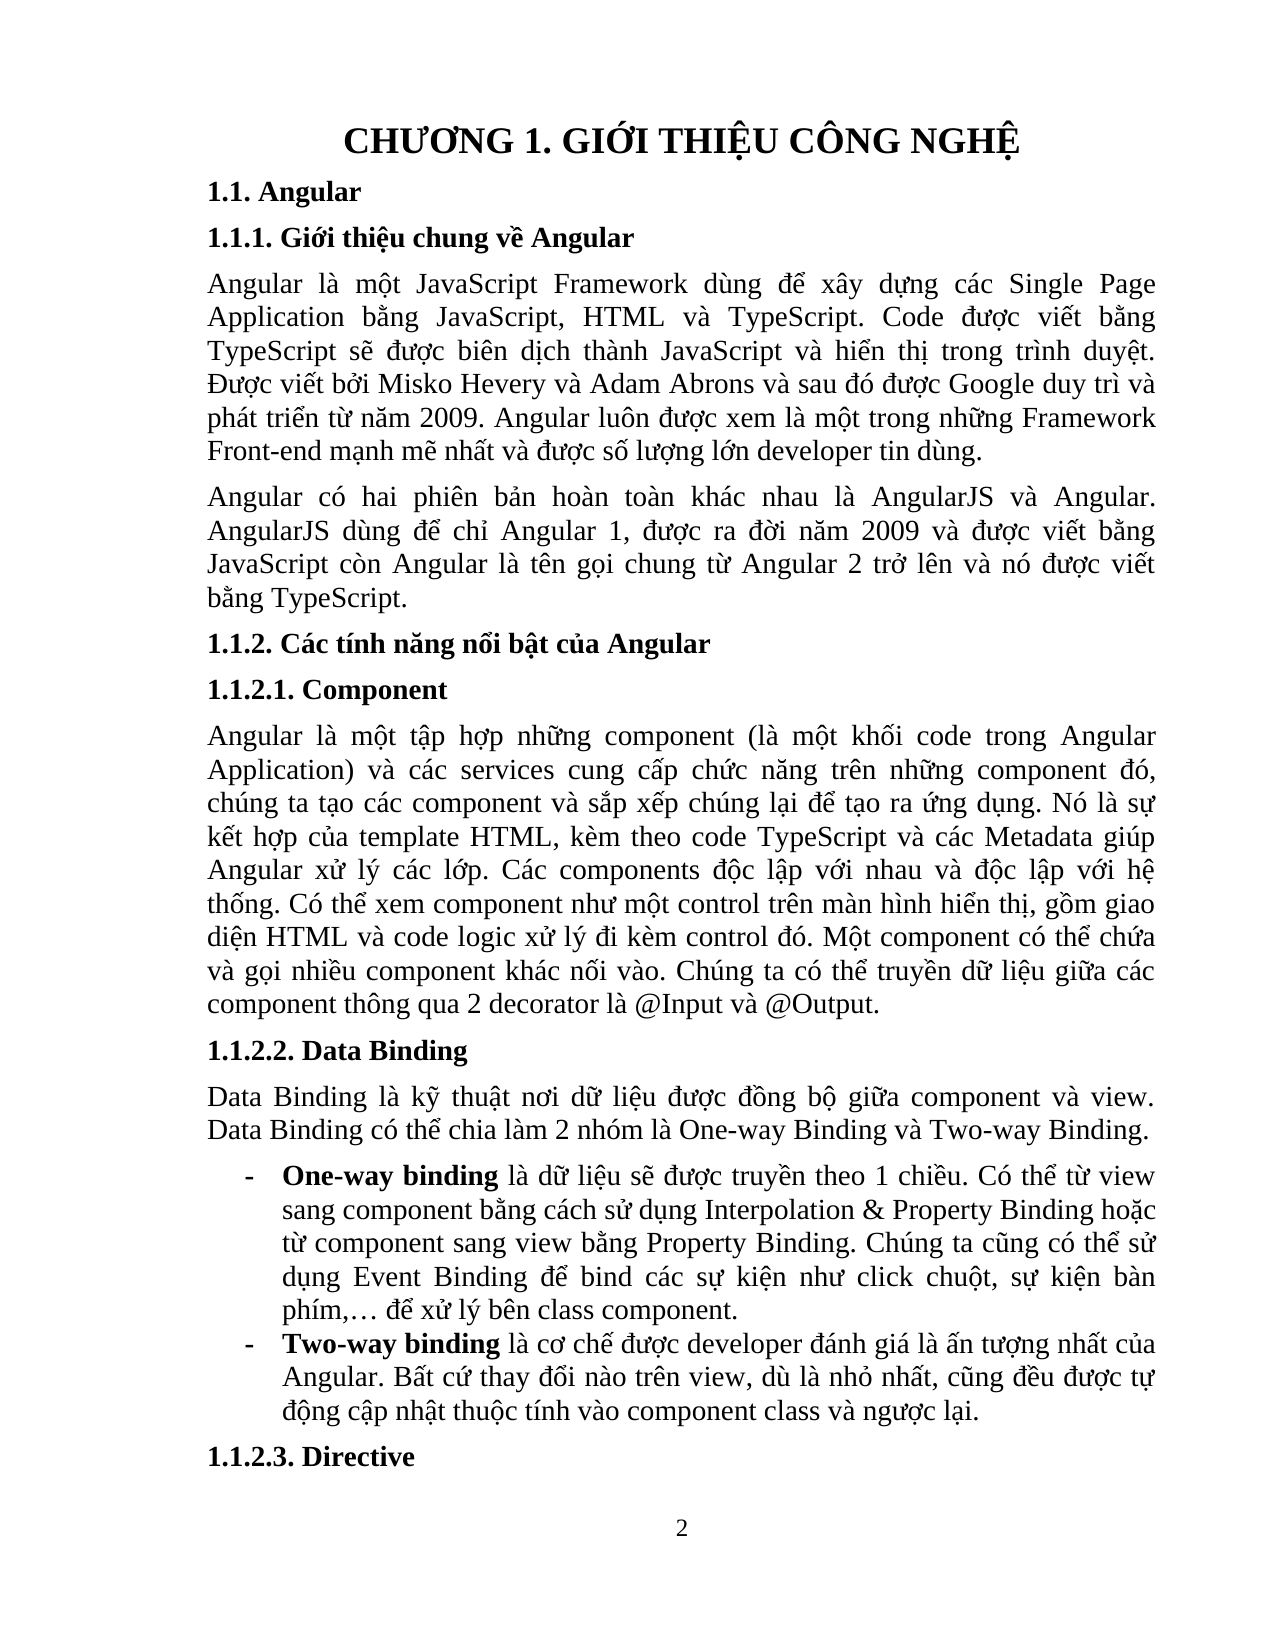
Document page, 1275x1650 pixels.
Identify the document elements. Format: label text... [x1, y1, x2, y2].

subtitle 1.1.2. Các tính năng nổi bật của Angular [207, 626, 1157, 660]
text Angular là một tập hợp những component (là một khối code trong Angular Application) và các services cung cấp chức năng trên những component đó, chúng ta tạo các component và sắp xếp chúng lại để tạo ra ứng dụng. Nó là sự kết hợp của template HTML, kèm theo code TypeScript và các Metadata giúp Angular xử lý các lớp. Các components độc lập với nhau và độc lập với hệ thống. Có thể xem component như một control trên màn hình hiển thị, gồm giao diện HTML và code logic xử lý đi kèm control đó. Một component có thể chứa và gọi nhiều component khác nối vào. Chúng ta có thể truyền dữ liệu giữa các component thông qua 2 decorator là @Input và @Output. [207, 718, 1157, 1020]
subtitle GIỚI THIỆU CÔNG NGHỆ [207, 118, 1157, 161]
text Data Binding là kỹ thuật nơi dữ liệu được đồng bộ giữa component và view. Data Binding có thể chia làm 2 nhóm là One-way Binding và Two-way Binding. [207, 1079, 1157, 1146]
text 1.1.2.3. Directive [207, 1439, 1157, 1473]
list One-way binding là dữ liệu sẽ được truyền theo 1 chiều. Có thể từ view sang component bằng cách sử dụng Interpolation & Property Binding hoặc từ component sang view bằng Property Binding. Chúng ta cũng có thể sử dụng Event Binding để bind các sự kiện như click chuột, sự kiện bàn phím,… để xử lý bên class component. [244, 1158, 1157, 1326]
text Angular có hai phiên bản hoàn toàn khác nhau là AngularJS và Angular. AngularJS dùng để chỉ Angular 1, được ra đời năm 2009 và được viết bằng JavaScript còn Angular là tên gọi chung từ Angular 2 trở lên và nó được viết bằng TypeScript. [207, 479, 1157, 614]
subtitle 1.1. Angular [207, 174, 1157, 207]
text 1.1.2.1. Component [207, 672, 1157, 706]
text 1.1.2.2. Data Binding [207, 1033, 1157, 1066]
list Two-way binding là cơ chế được developer đánh giá là ấn tượng nhất của Angular. Bất cứ thay đổi nào trên view, dù là nhỏ nhất, cũng đều được tự động cập nhật thuộc tính vào component class và ngược lại. [244, 1326, 1157, 1427]
subtitle 1.1.1. Giới thiệu chung về Angular [207, 220, 1157, 253]
text Angular là một JavaScript Framework dùng để xây dựng các Single Page Application bằng JavaScript, HTML và TypeScript. Code được viết bằng TypeScript sẽ được biên dịch thành JavaScript và hiển thị trong trình duyệt. Được viết bởi Misko Hevery và Adam Abrons và sau đó được Google duy trì và phát triển từ năm 2009. Angular luôn được xem là một trong những Framework Front-end mạnh mẽ nhất và được số lượng lớn developer tin dùng. [207, 266, 1157, 467]
